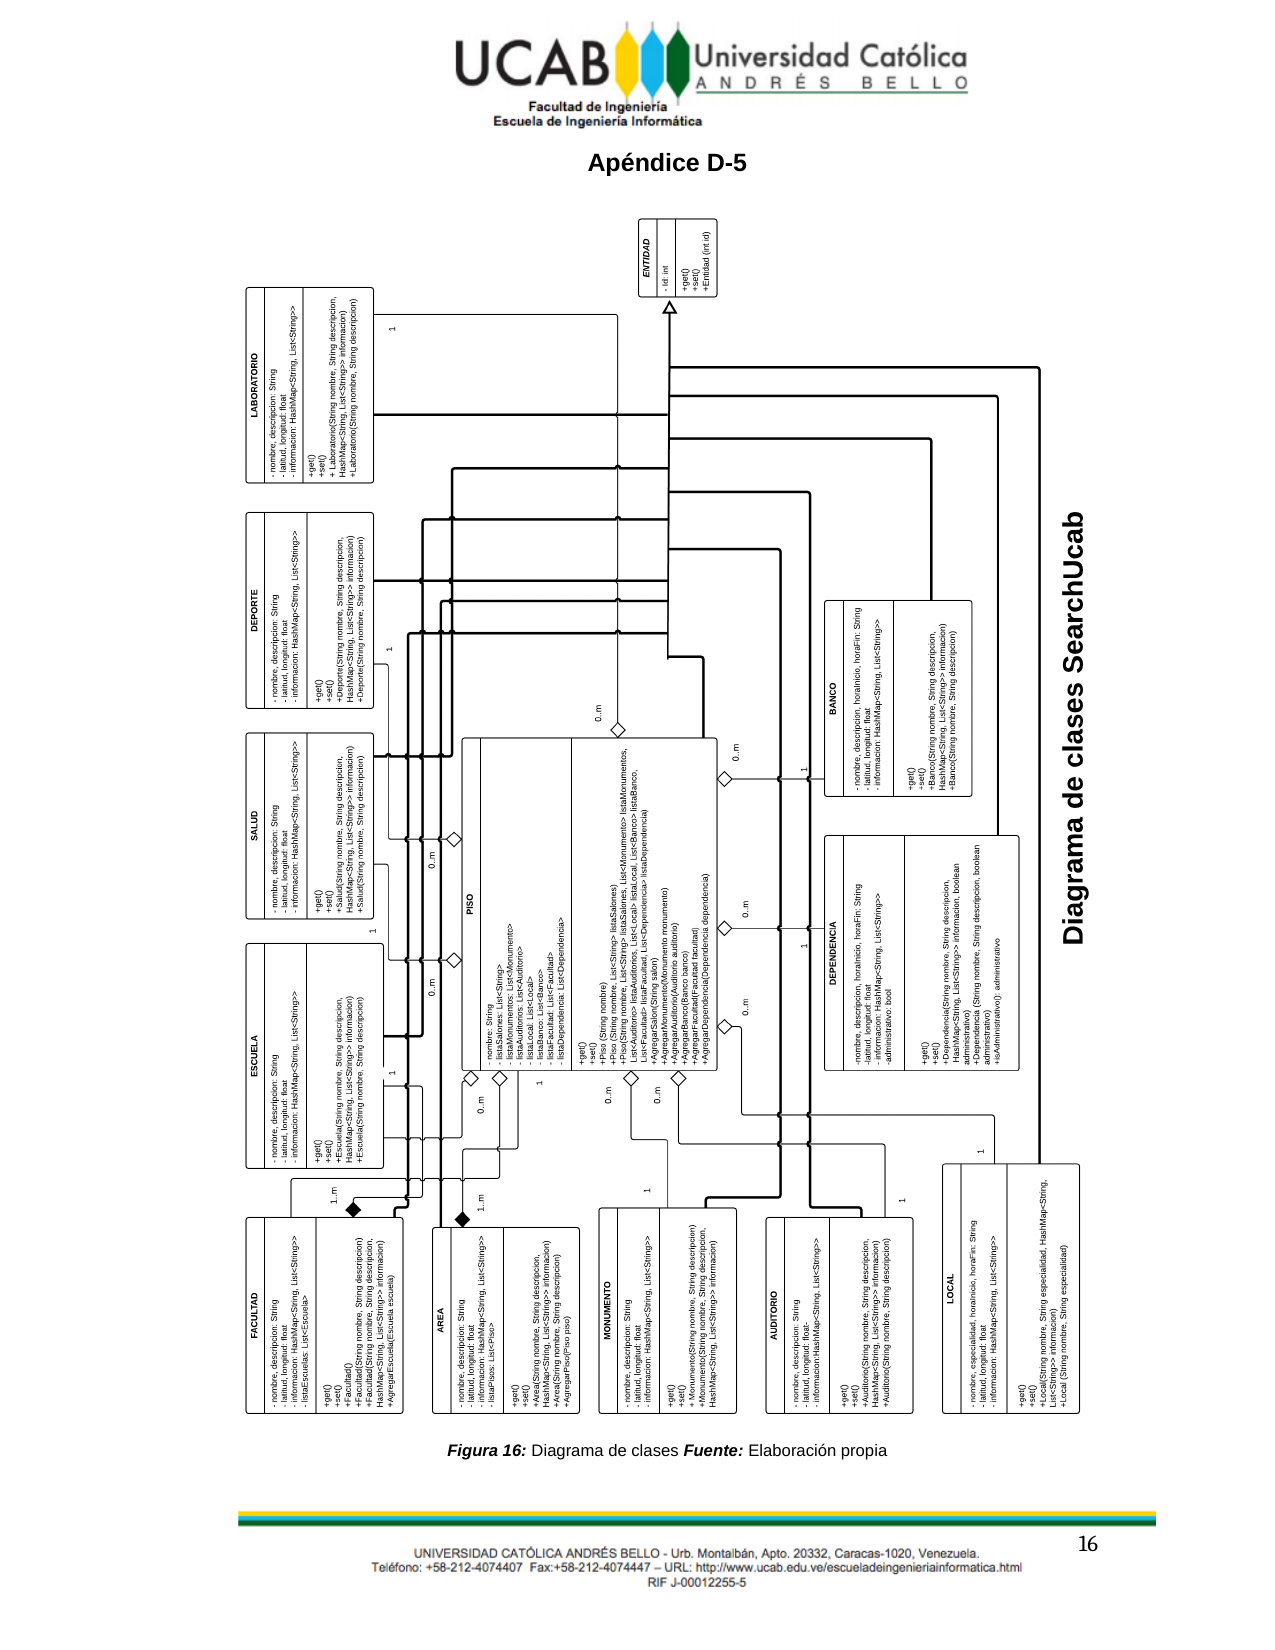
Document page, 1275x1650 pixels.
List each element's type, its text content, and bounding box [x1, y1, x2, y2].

subtitle Apéndice D-5 [236, 148, 1098, 176]
picture [414, 0, 1033, 144]
picture [236, 176, 1099, 1423]
text Figura 16: Diagrama de clases Fuente: Elaboración propia [236, 1441, 1098, 1460]
picture [236, 1508, 1156, 1595]
